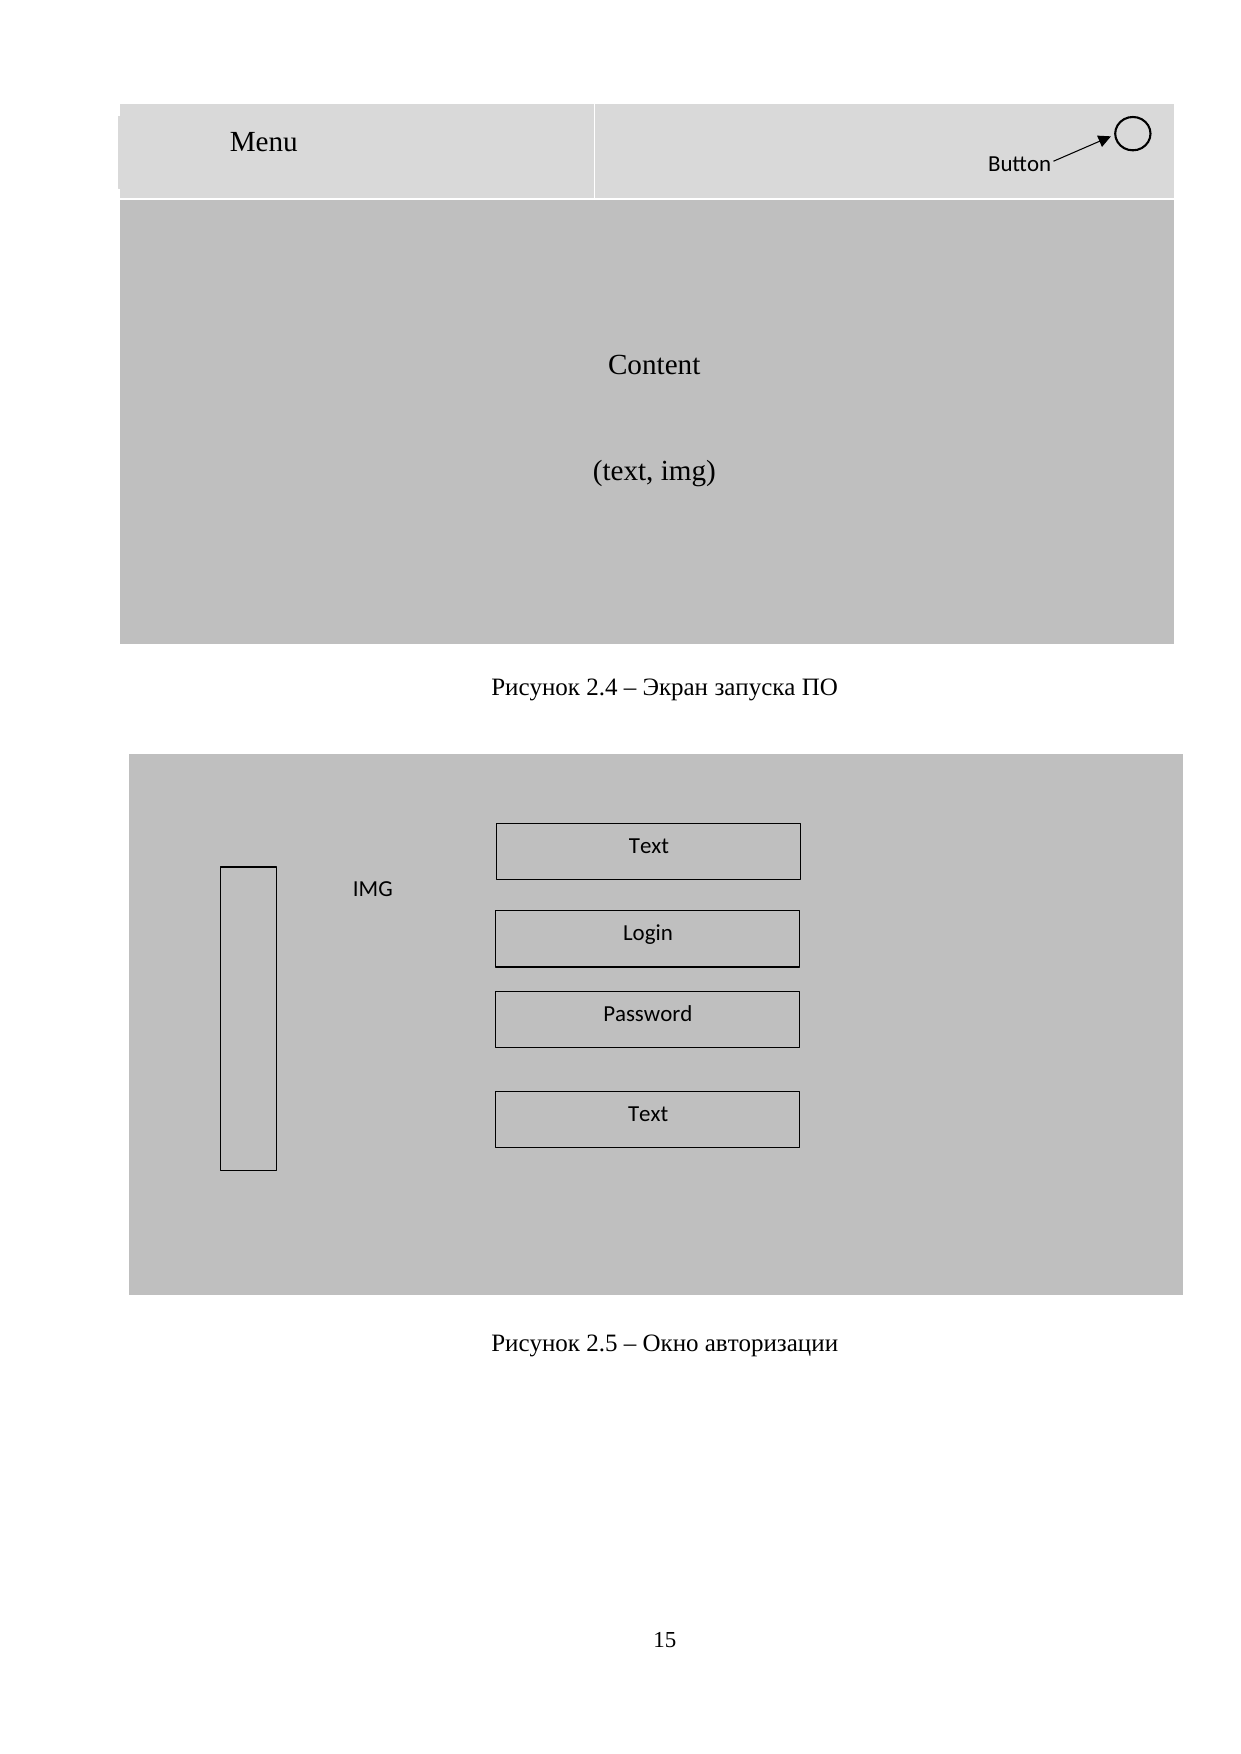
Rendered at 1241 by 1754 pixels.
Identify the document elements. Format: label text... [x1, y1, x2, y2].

picture [210, 1224, 1029, 1624]
text Рисунок 2.4 – Экран запуска ПО [177, 168, 1152, 197]
text Рисунок 2.5 – Окно авторизации [177, 824, 1152, 853]
